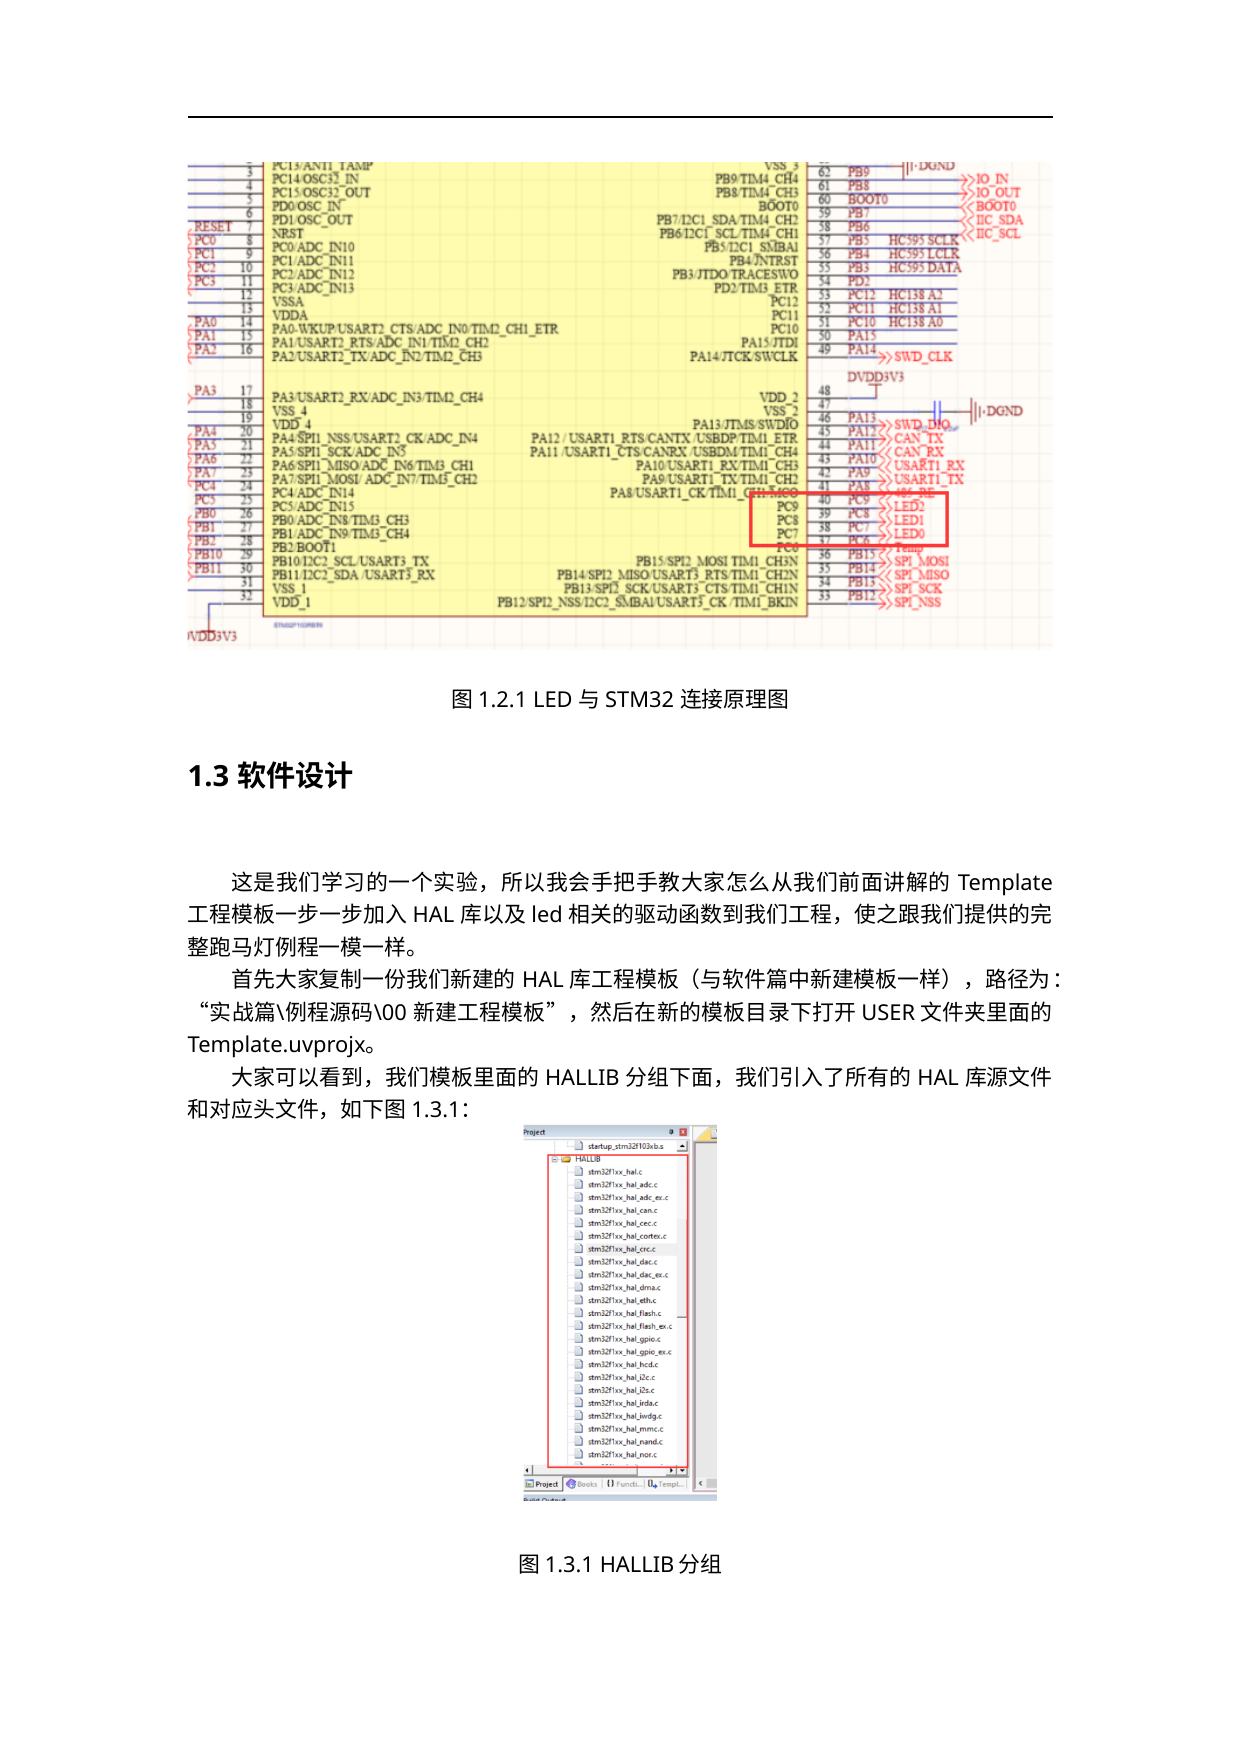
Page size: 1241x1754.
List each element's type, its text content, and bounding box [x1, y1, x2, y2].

subtitle 1.3 软件设计 [187, 742, 1053, 807]
picture [523, 1124, 717, 1501]
text 大家可以看到，我们模板里面的 HALLIB 分组下面，我们引入了所有的 HAL 库源文件和对应头文件，如下图 1.3.1： [187, 1059, 1053, 1124]
text 图 1.2.1 LED 与 STM32 连接原理图 [187, 682, 1053, 714]
text 首先大家复制一份我们新建的 HAL 库工程模板（与软件篇中新建模板一样），路径为：“实战篇\例程源码\00 新建工程模板”，然后在新的模板目录下打开USER文件夹里面的 Template.uvprojx。 [187, 962, 1053, 1059]
picture [187, 162, 1053, 654]
text 这是我们学习的一个实验，所以我会手把手教大家怎么从我们前面讲解的 Template 工程模板一步一步加入 HAL 库以及 led 相关的驱动函数到我们工程，使之跟我们提供的完整跑马灯例程一模一样。 [187, 864, 1053, 962]
text 图 1.3.1 HALLIB分组 [187, 1547, 1053, 1579]
